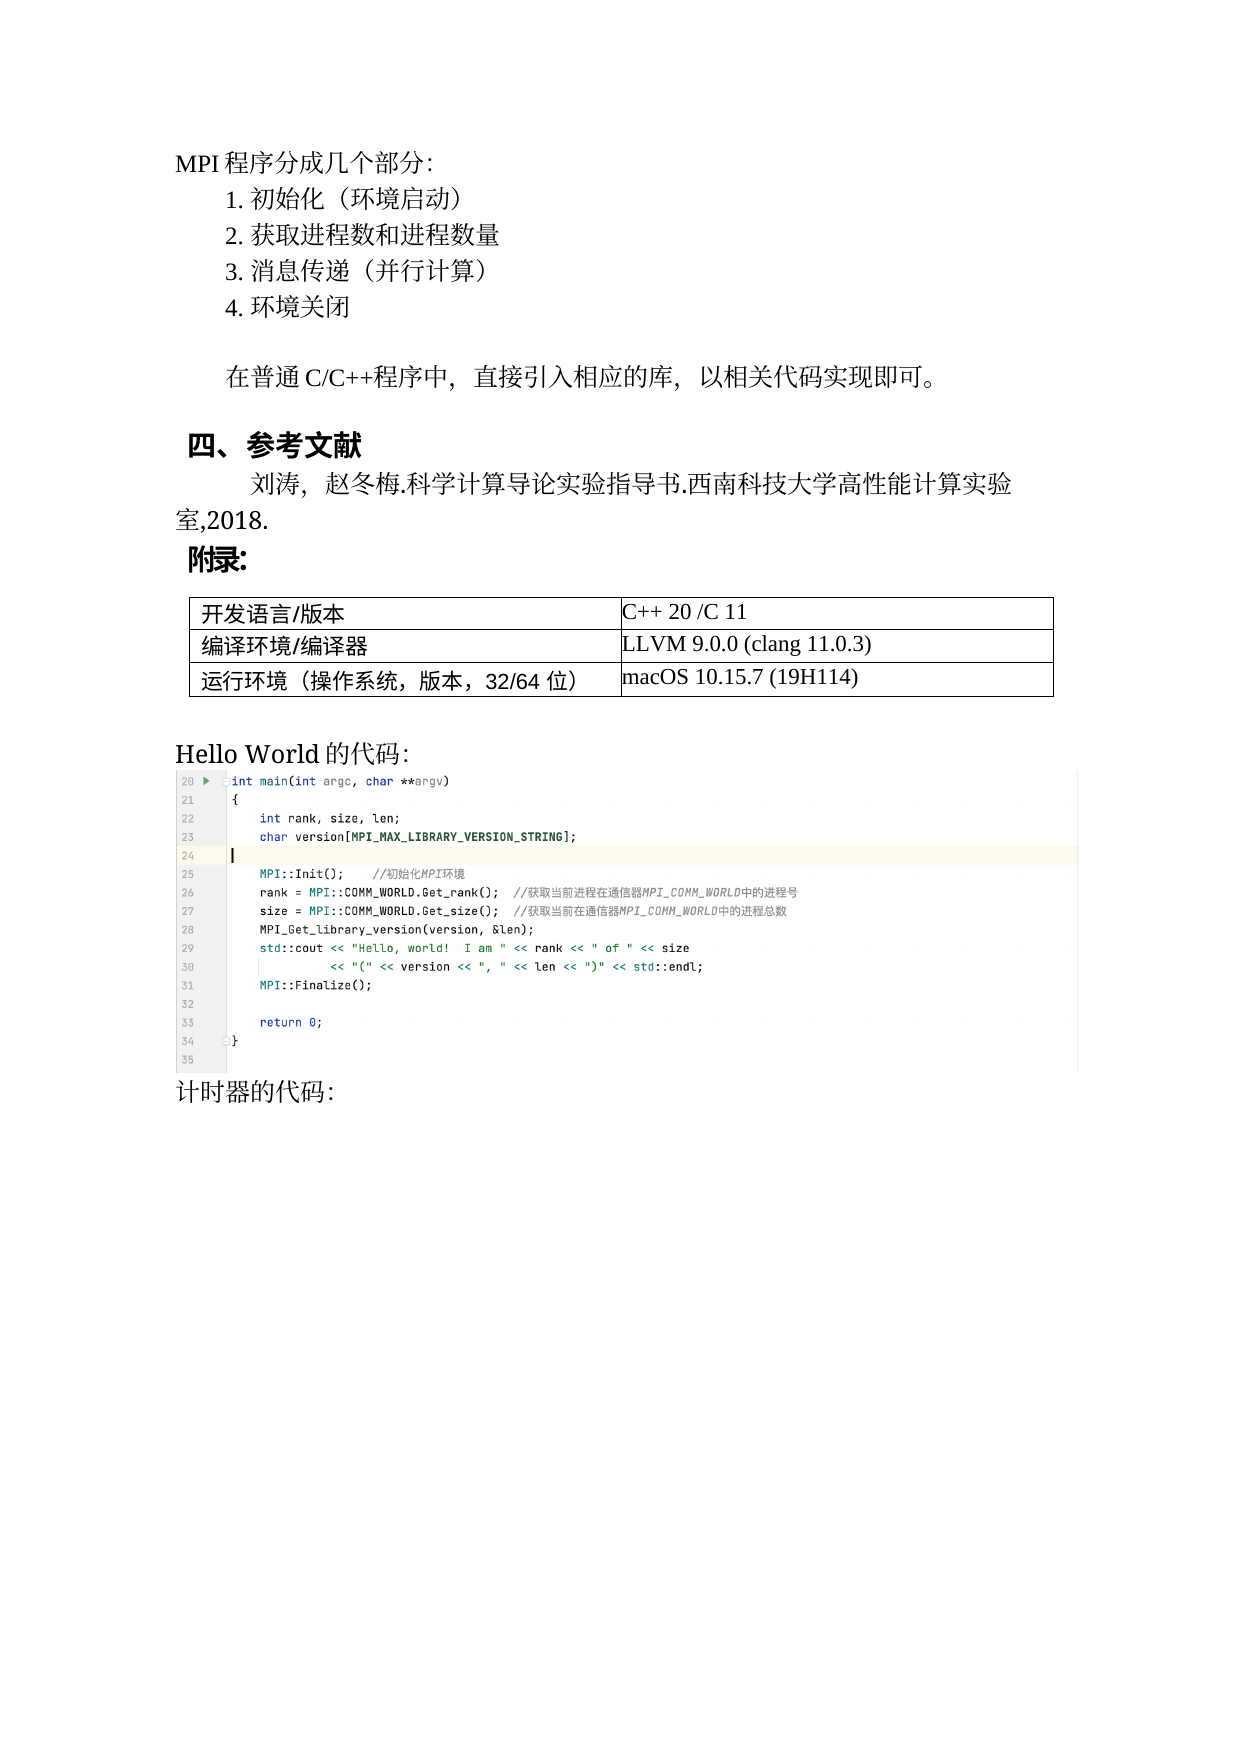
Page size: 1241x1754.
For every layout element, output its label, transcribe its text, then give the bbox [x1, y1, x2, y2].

table_header 开发语言/版本 [190, 598, 621, 629]
list 获取进程数和进程数量 [175, 216, 1078, 252]
text 在普通C/C++程序中，直接引入相应的库，以相关代码实现即可。 [175, 357, 1078, 393]
text 计时器的代码： [175, 1073, 1078, 1108]
table_cell LLVM 9.0.0 (clang 11.0.3) [622, 630, 1053, 662]
list 环境关闭 [175, 287, 1078, 323]
subtitle 附录： [187, 537, 1078, 579]
subtitle 四、参考文献 [187, 422, 1078, 464]
text MPI程序分成几个部分： [175, 144, 1078, 180]
list 消息传递（并行计算） [175, 252, 1078, 287]
text Hello World的代码： [175, 734, 1078, 770]
table_header C++ 20 /C 11 [622, 598, 1053, 629]
text 刘涛，赵冬梅.科学计算导论实验指导书.西南科技大学高性能计算实验室,2018. [175, 464, 1078, 537]
picture [175, 770, 1079, 1073]
table_cell 编译环境/编译器 [190, 630, 621, 662]
table_cell macOS 10.15.7 (19H114) [622, 663, 1053, 696]
table_cell 运行环境（操作系统，版本，32/64 位） [190, 663, 621, 696]
list 初始化（环境启动） [175, 180, 1078, 216]
